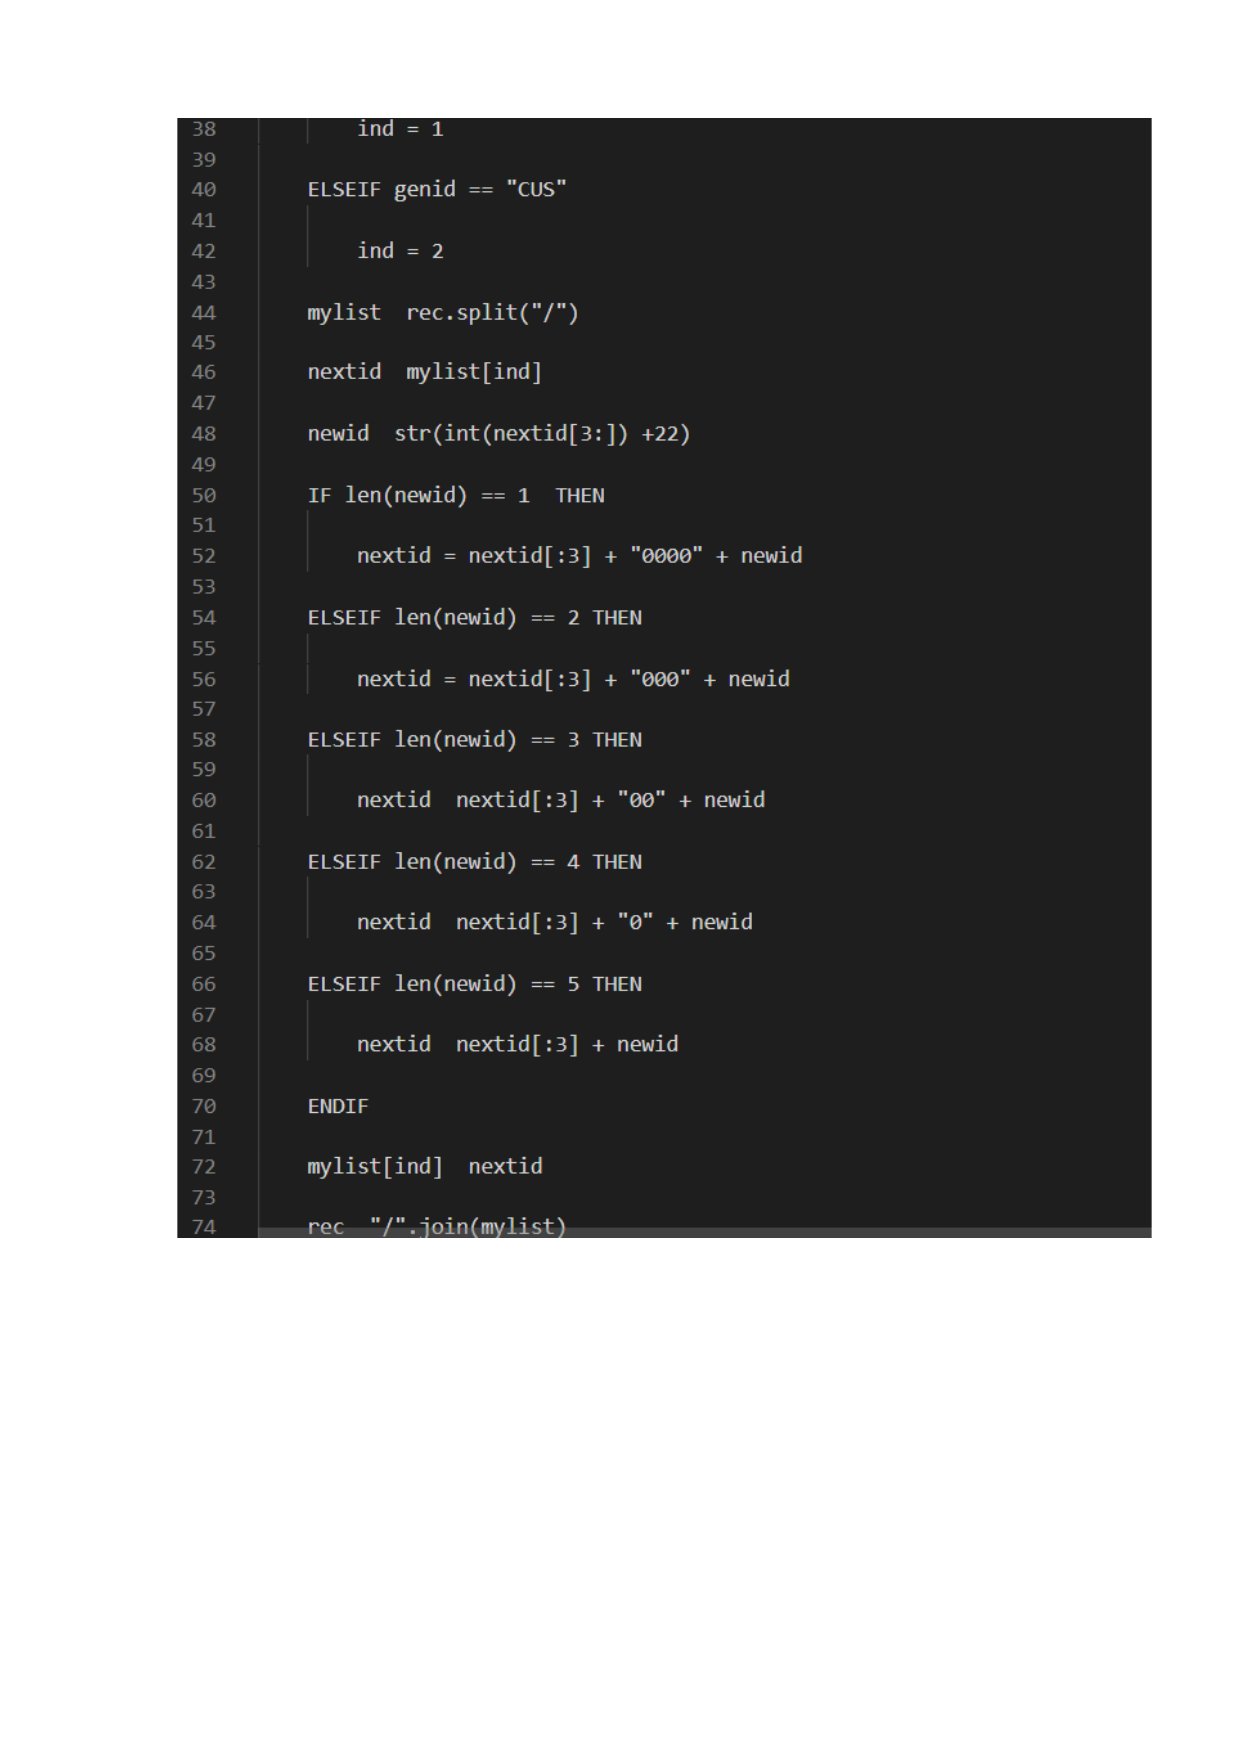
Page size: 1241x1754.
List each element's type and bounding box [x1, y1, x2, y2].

picture [177, 118, 1152, 1238]
